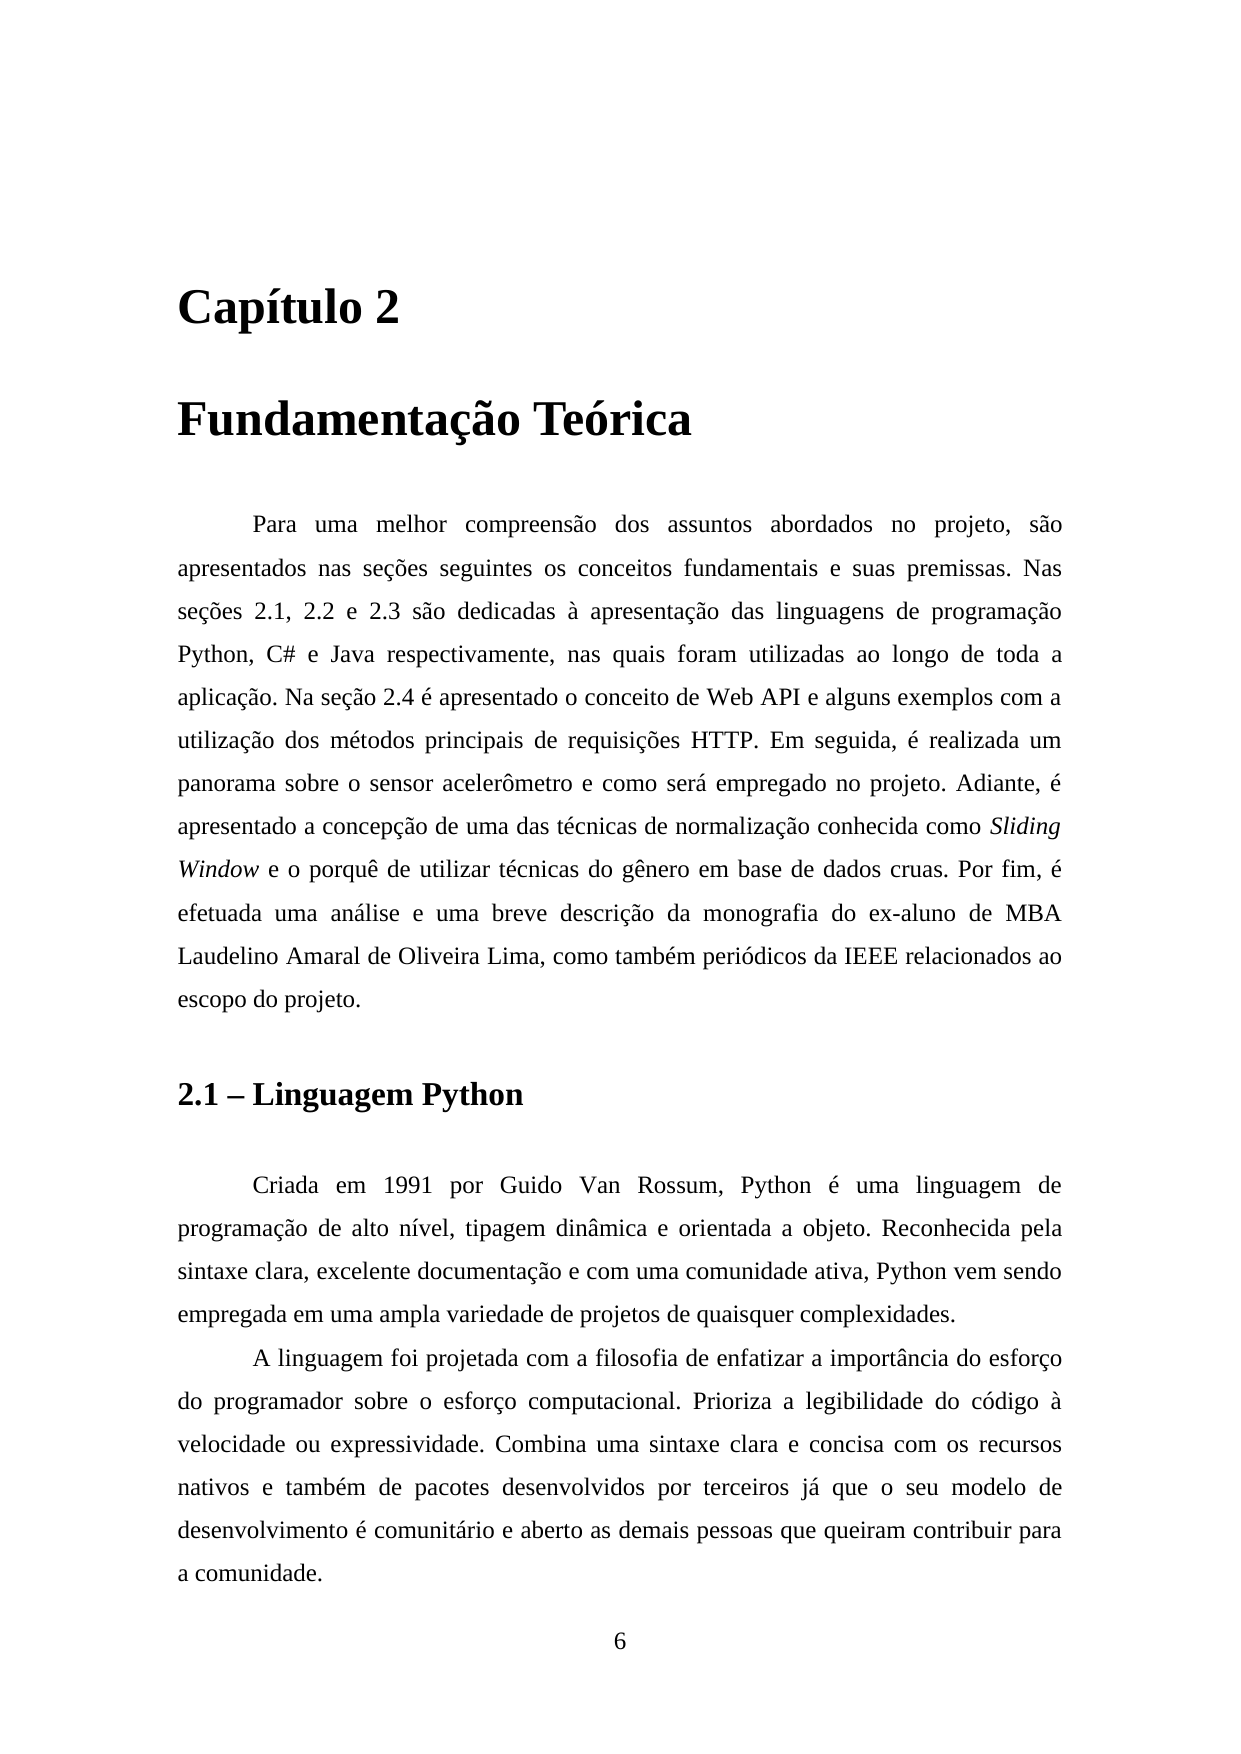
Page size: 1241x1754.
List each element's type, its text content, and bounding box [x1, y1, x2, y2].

text 2.1 – Linguagem Python [177, 1074, 1063, 1113]
subtitle Fundamentação Teórica [177, 388, 1063, 446]
text A linguagem foi projetada com a filosofia de enfatizar a importância do esforço do programador sobre o esforço computacional. Prioriza a legibilidade do código à velocidade ou expressividade. Combina uma sintaxe clara e concisa com os recursos nativos e também de pacotes desenvolvidos por terceiros já que o seu modelo de desenvolvimento é comunitário e aberto as demais pessoas que queiram contribuir para a comunidade. [177, 1343, 1063, 1587]
text Criada em 1991 por Guido Van Rossum, Python é uma linguagem de programação de alto nível, tipagem dinâmica e orientada a objeto. Reconhecida pela sintaxe clara, excelente documentação e com uma comunidade ativa, Python vem sendo empregada em uma ampla variedade de projetos de quaisquer complexidades. [177, 1170, 1063, 1328]
text Capítulo 2 [177, 277, 1063, 334]
text Para uma melhor compreensão dos assuntos abordados no projeto, são apresentados nas seções seguintes os conceitos fundamentais e suas premissas. Nas seções 2.1, 2.2 e 2.3 são dedicadas à apresentação das linguagens de programação Python, C# e Java respectivamente, nas quais foram utilizadas ao longo de toda a aplicação. Na seção 2.4 é apresentado o conceito de Web API e alguns exemplos com a utilização dos métodos principais de requisições HTTP. Em seguida, é realizada um panorama sobre o sensor acelerômetro e como será empregado no projeto. Adiante, é apresentado a concepção de uma das técnicas de normalização conhecida como Sliding Window e o porquê de utilizar técnicas do gênero em base de dados cruas. Por fim, é efetuada uma análise e uma breve descrição da monografia do ex-aluno de MBA Laudelino Amaral de Oliveira Lima, como também periódicos da IEEE relacionados ao escopo do projeto. [177, 509, 1063, 1013]
